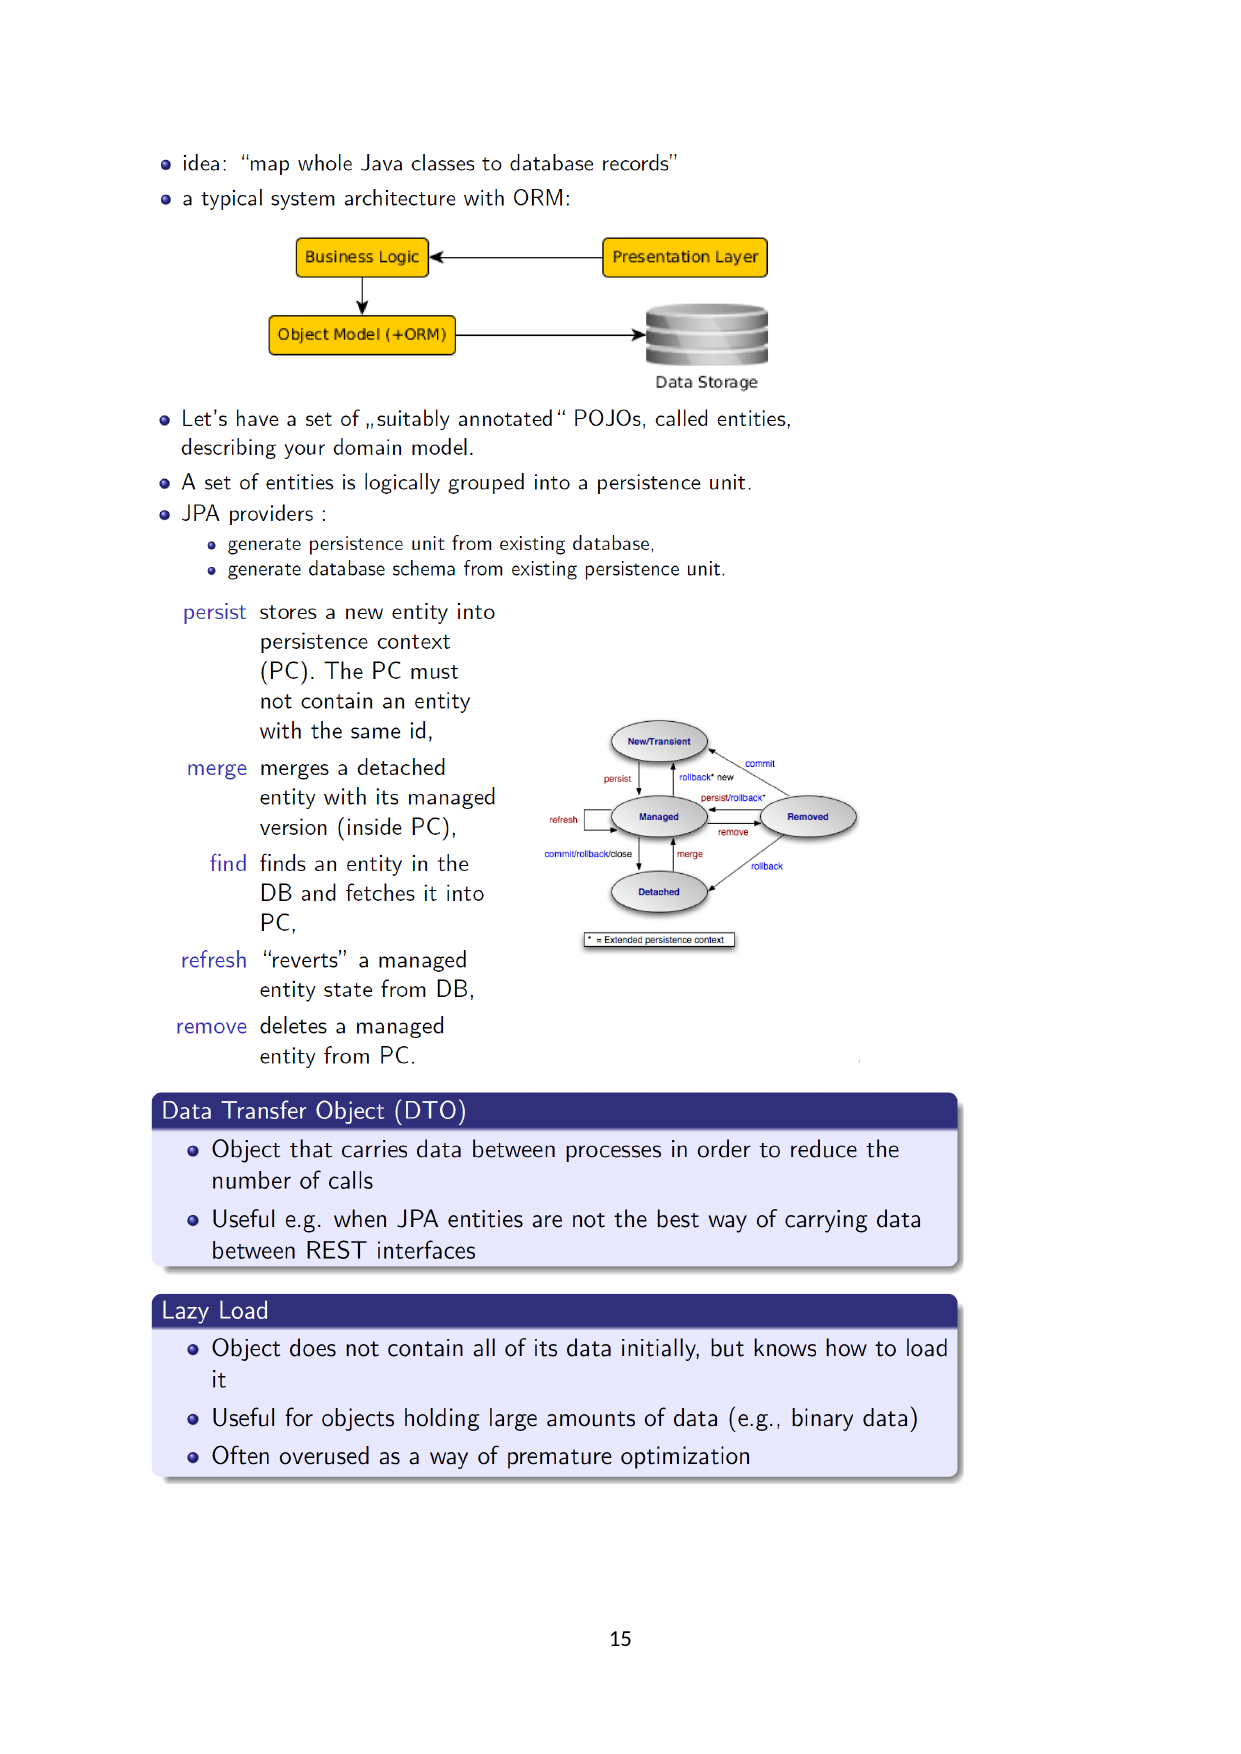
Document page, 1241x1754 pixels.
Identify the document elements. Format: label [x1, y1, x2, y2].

picture [147, 601, 860, 1071]
picture [147, 147, 798, 401]
picture [147, 1089, 964, 1484]
picture [147, 403, 798, 583]
